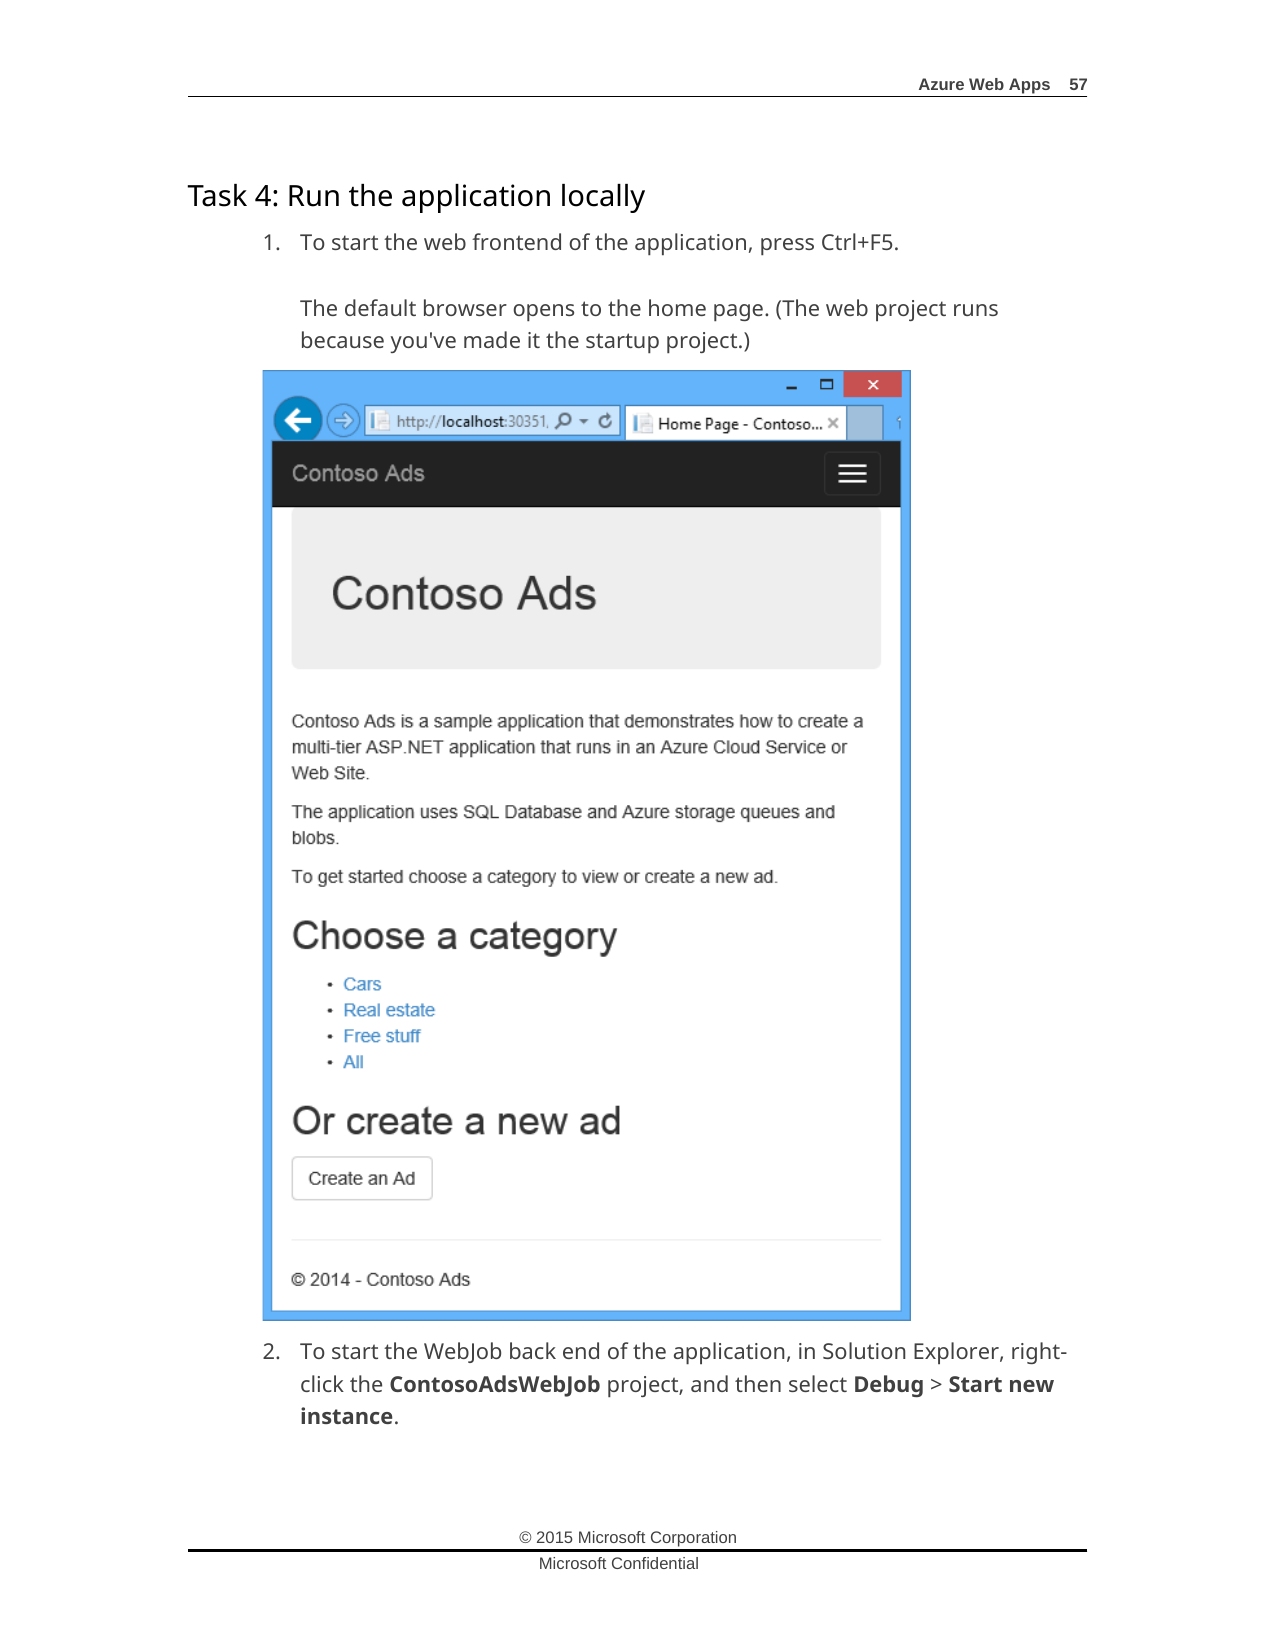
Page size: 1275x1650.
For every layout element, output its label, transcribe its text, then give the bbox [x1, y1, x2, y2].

list To start the WebJob back end of the application, in Solution Explorer, right-click the ContosoAdsWebJob project, and then select Debug > Start new instance. [262, 1336, 1087, 1431]
subtitle Task 4: Run the application locally [187, 175, 1087, 215]
list To start the web frontend of the application, press Ctrl+F5. [262, 227, 1087, 257]
picture [262, 370, 911, 1321]
list The default browser opens to the home page. (The web project runs because you've made it the startup project.) [300, 293, 1087, 355]
